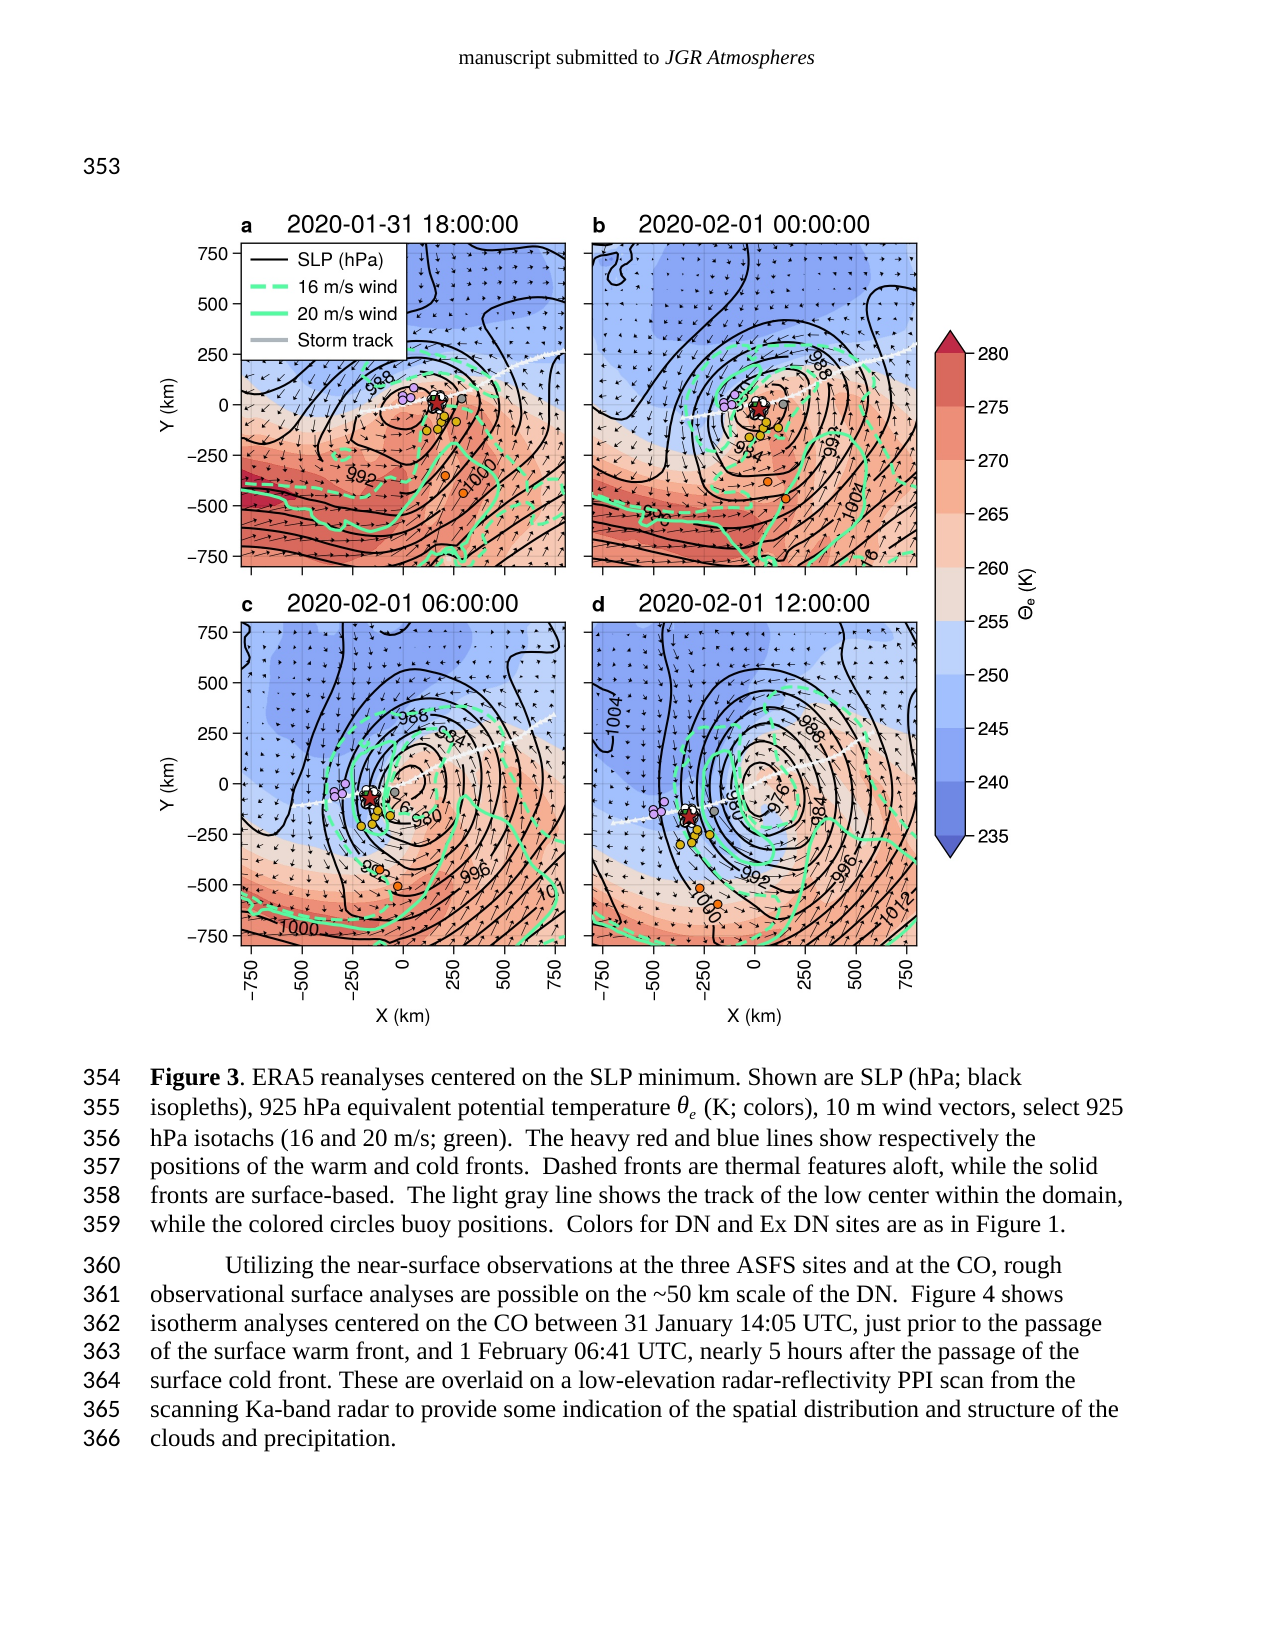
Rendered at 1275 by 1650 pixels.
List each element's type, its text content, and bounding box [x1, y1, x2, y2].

picture [150, 206, 1050, 1036]
text Utilizing the near-surface observations at the three ASFS sites and at the CO, rough observational surface analyses are possible on the ~50 km scale of the DN. Figure 4 shows isotherm analyses centered on the CO between 31 January 14:05 UTC, just prior to the passage of the surface warm front, and 1 February 06:41 UTC, nearly 5 hours after the passage of the surface cold front. These are overlaid on a low-elevation radar-reflectivity PPI scan from the scanning Ka-band radar to provide some indication of the spatial distribution and structure of the clouds and precipitation. [150, 1250, 1125, 1451]
